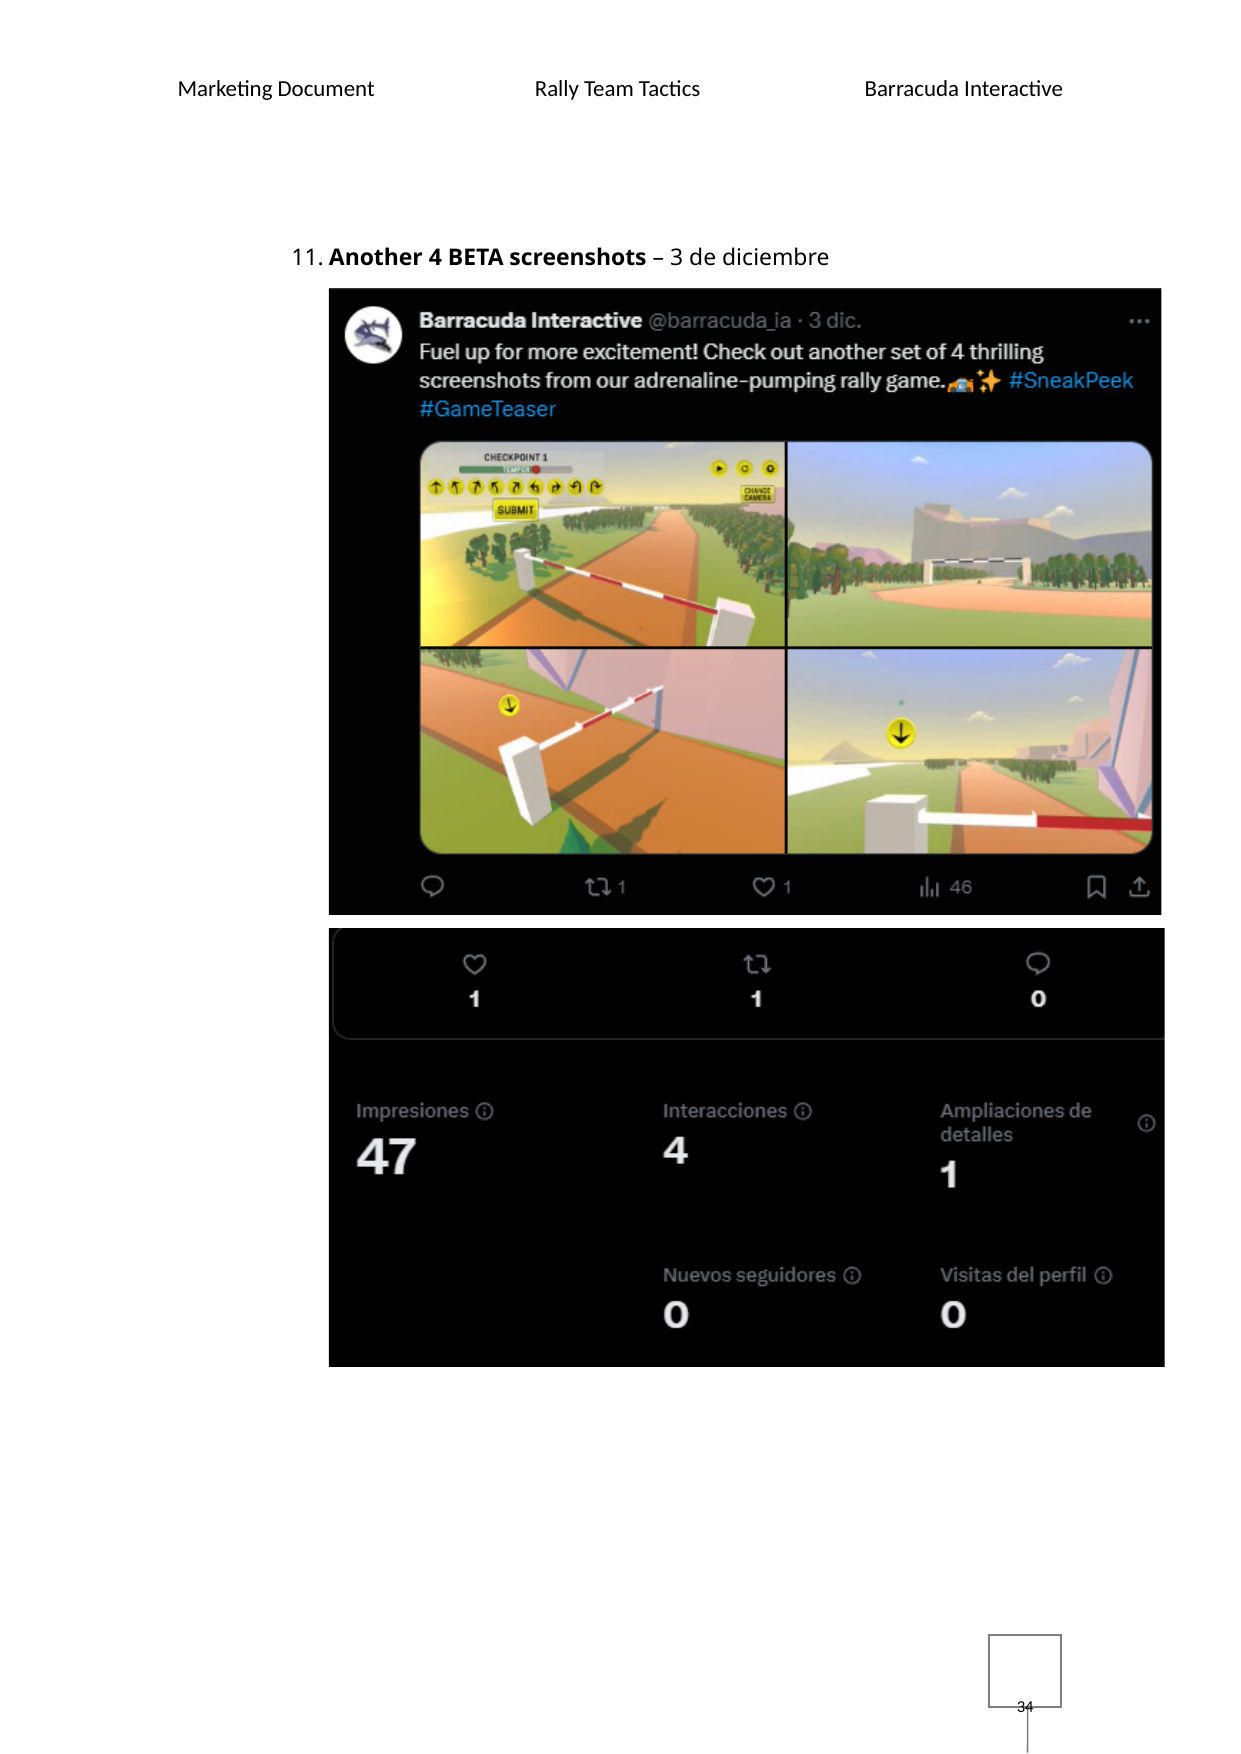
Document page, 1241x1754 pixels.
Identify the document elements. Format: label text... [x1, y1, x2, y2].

picture [328, 288, 1162, 915]
picture [328, 928, 1165, 1367]
list Another 4 BETA screenshots – 3 de diciembre [291, 241, 1063, 273]
